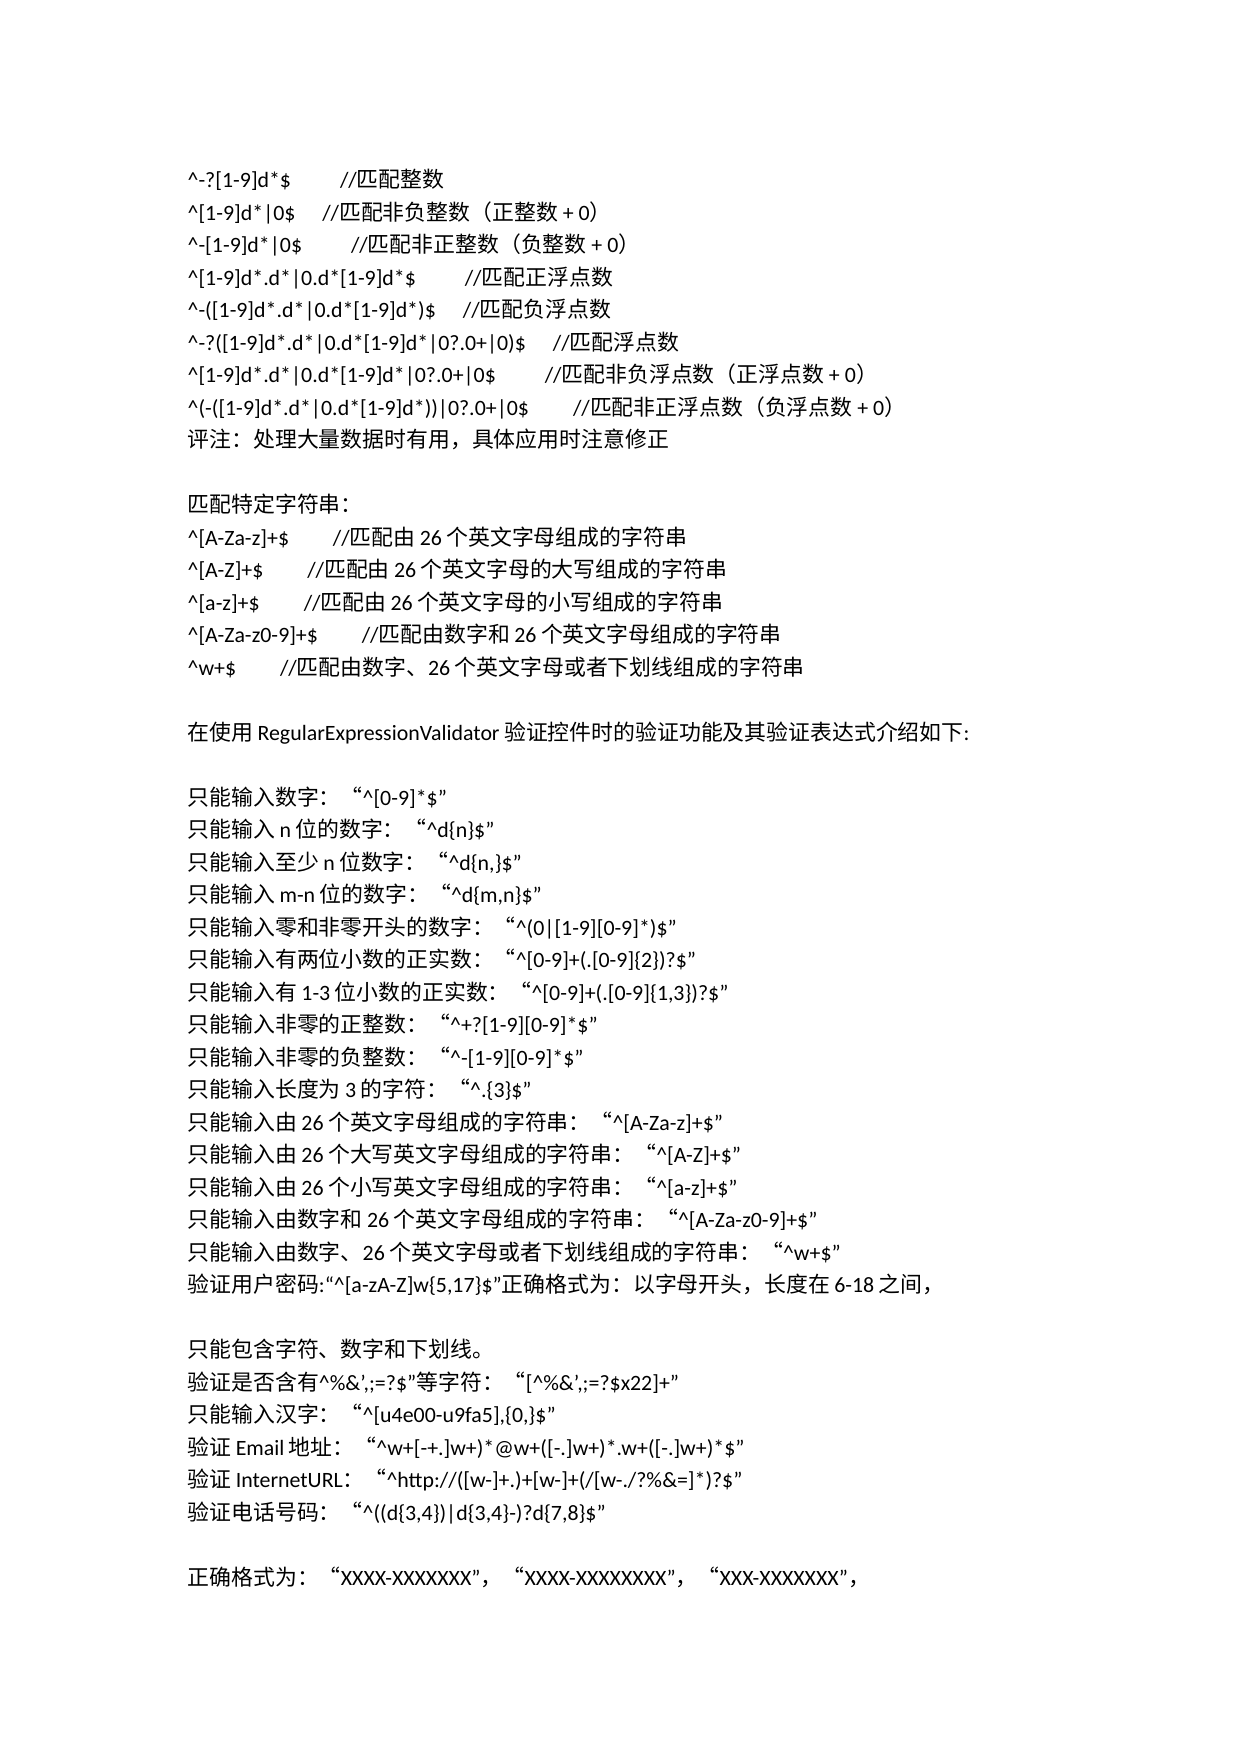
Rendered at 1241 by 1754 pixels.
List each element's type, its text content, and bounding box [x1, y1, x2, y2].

text ^[A-Z]+$ //匹配由26个英文字母的大写组成的字符串 [187, 552, 1053, 584]
text ^-?[1-9]d*$ //匹配整数 [187, 162, 1053, 194]
text 只能输入数字：“^[0-9]*$” [187, 779, 1053, 812]
text 只能输入非零的负整数：“^-[1-9][0-9]*$” [187, 1039, 1053, 1072]
text 验证用户密码:“^[a-zA-Z]w{5,17}$”正确格式为：以字母开头，长度在6-18之间， [187, 1267, 1053, 1299]
text 只能输入有1-3位小数的正实数：“^[0-9]+(.[0-9]{1,3})?$” [187, 974, 1053, 1007]
text ^[1-9]d*|0$ //匹配非负整数（正整数 + 0） [187, 194, 1053, 227]
text 验证InternetURL：“^http://([w-]+.)+[w-]+(/[w-./?%&=]*)?$” [187, 1462, 1053, 1494]
text 只能输入由26个小写英文字母组成的字符串：“^[a-z]+$” [187, 1169, 1053, 1202]
text 验证电话号码：“^((d{3,4})|d{3,4}-)?d{7,8}$” [187, 1494, 1053, 1527]
text 只能输入由26个大写英文字母组成的字符串：“^[A-Z]+$” [187, 1137, 1053, 1169]
text 只能输入有两位小数的正实数：“^[0-9]+(.[0-9]{2})?$” [187, 942, 1053, 974]
text ^-?([1-9]d*.d*|0.d*[1-9]d*|0?.0+|0)$ //匹配浮点数 [187, 324, 1053, 357]
text 只能输入由数字、26个英文字母或者下划线组成的字符串：“^w+$” [187, 1234, 1053, 1267]
text 评注：处理大量数据时有用，具体应用时注意修正 [187, 422, 1053, 454]
text 只能输入长度为3的字符：“^.{3}$” [187, 1072, 1053, 1104]
text ^[1-9]d*.d*|0.d*[1-9]d*|0?.0+|0$ //匹配非负浮点数（正浮点数 + 0） [187, 357, 1053, 389]
text ^[A-Za-z0-9]+$ //匹配由数字和26个英文字母组成的字符串 [187, 617, 1053, 649]
text 只能输入由26个英文字母组成的字符串：“^[A-Za-z]+$” [187, 1104, 1053, 1137]
text ^-[1-9]d*|0$ //匹配非正整数（负整数 + 0） [187, 227, 1053, 259]
text 只能输入n位的数字：“^d{n}$” [187, 812, 1053, 844]
text 只能输入非零的正整数：“^+?[1-9][0-9]*$” [187, 1007, 1053, 1039]
text 只能输入零和非零开头的数字：“^(0|[1-9][0-9]*)$” [187, 909, 1053, 942]
text 验证是否含有^%&’,;=?$”等字符：“[^%&’,;=?$x22]+” [187, 1364, 1053, 1397]
text 只能输入由数字和26个英文字母组成的字符串：“^[A-Za-z0-9]+$” [187, 1202, 1053, 1234]
text 在使用RegularExpressionValidator验证控件时的验证功能及其验证表达式介绍如下: [187, 714, 1053, 747]
text 只能输入m-n位的数字：“^d{m,n}$” [187, 877, 1053, 909]
text ^(-([1-9]d*.d*|0.d*[1-9]d*))|0?.0+|0$ //匹配非正浮点数（负浮点数 + 0） [187, 389, 1053, 422]
text 验证Email地址：“^w+[-+.]w+)*@w+([-.]w+)*.w+([-.]w+)*$” [187, 1429, 1053, 1462]
text 正确格式为：“XXXX-XXXXXXX”，“XXXX-XXXXXXXX”，“XXX-XXXXXXX”， [187, 1559, 1053, 1592]
text 只能包含字符、数字和下划线。 [187, 1332, 1053, 1364]
text 只能输入至少n位数字：“^d{n,}$” [187, 844, 1053, 877]
text 匹配特定字符串： [187, 487, 1053, 519]
text ^[1-9]d*.d*|0.d*[1-9]d*$ //匹配正浮点数 [187, 259, 1053, 292]
text ^w+$ //匹配由数字、26个英文字母或者下划线组成的字符串 [187, 649, 1053, 682]
text ^[a-z]+$ //匹配由26个英文字母的小写组成的字符串 [187, 584, 1053, 617]
text 只能输入汉字：“^[u4e00-u9fa5],{0,}$” [187, 1397, 1053, 1429]
text ^[A-Za-z]+$ //匹配由26个英文字母组成的字符串 [187, 519, 1053, 552]
text ^-([1-9]d*.d*|0.d*[1-9]d*)$ //匹配负浮点数 [187, 292, 1053, 324]
